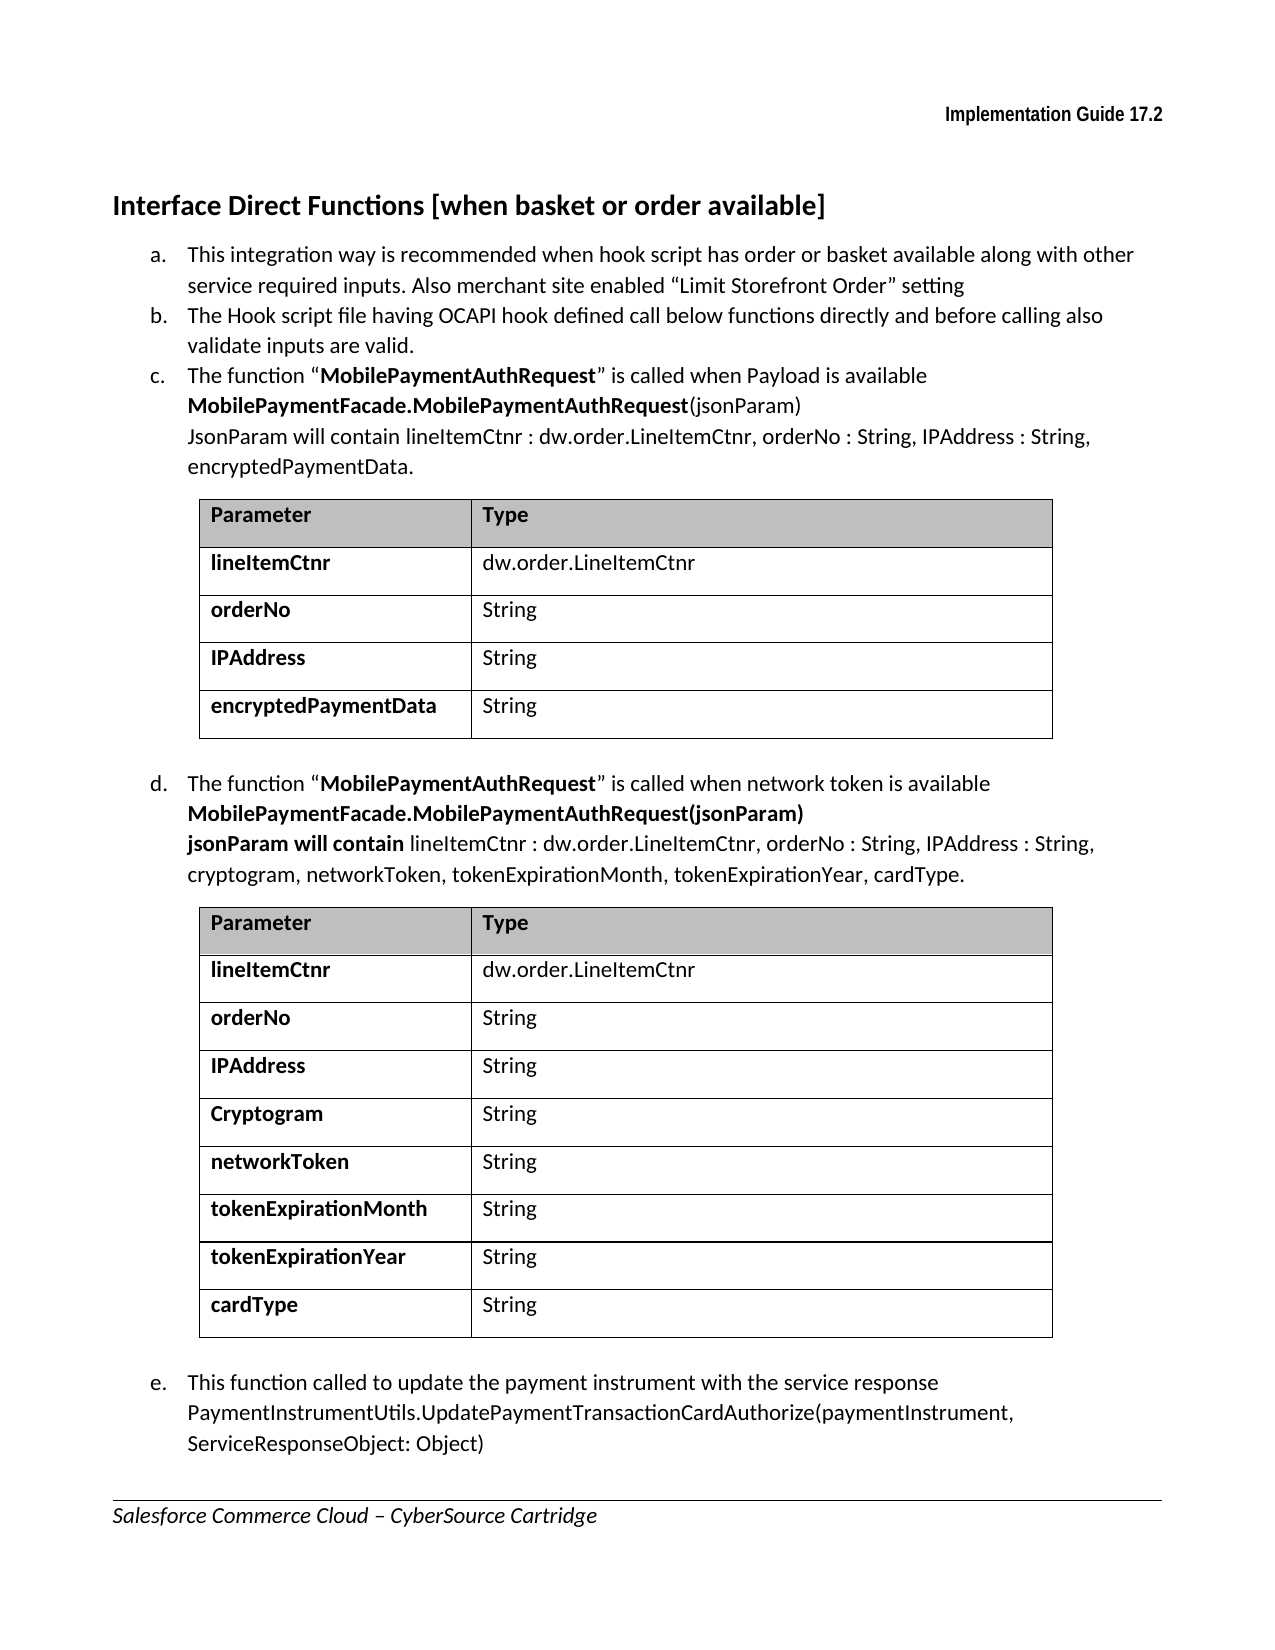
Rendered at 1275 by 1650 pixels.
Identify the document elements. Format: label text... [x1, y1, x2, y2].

table_cell orderNo [200, 1003, 471, 1050]
table_cell tokenExpirationYear [200, 1243, 471, 1289]
table_cell String [472, 1147, 1052, 1193]
list The function “MobilePaymentAuthRequest” is called when Payload is available [150, 361, 1162, 389]
table_cell String [472, 1195, 1052, 1241]
table_cell tokenExpirationMonth [200, 1195, 471, 1241]
list PaymentInstrumentUtils.UpdatePaymentTransactionCardAuthorize(paymentInstrument, ServiceResponseObject: Object) [187, 1398, 1162, 1457]
table_cell String [472, 691, 1052, 738]
table_cell cardType [200, 1290, 471, 1337]
table_cell String [472, 1003, 1052, 1050]
table_cell String [472, 1290, 1052, 1337]
subtitle Interface Direct Functions [when basket or order available] [112, 187, 1162, 223]
table_cell dw.order.LineItemCtnr [472, 956, 1052, 1002]
table_cell networkToken [200, 1147, 471, 1193]
list JsonParam will contain lineItemCtnr : dw.order.LineItemCtnr, orderNo : String, IPAddress : String, encryptedPaymentData. [187, 422, 1162, 480]
list This integration way is recommended when hook script has order or basket available along with other service required inputs. Also merchant site enabled “Limit Storefront Order” setting [150, 241, 1162, 299]
table_cell lineItemCtnr [200, 548, 471, 594]
table_header Parameter [200, 500, 471, 547]
table_cell Cryptogram [200, 1099, 471, 1146]
list MobilePaymentFacade.MobilePaymentAuthRequest(jsonParam) [187, 392, 1162, 419]
table_header Parameter [200, 908, 471, 954]
table_cell String [472, 643, 1052, 690]
table_cell String [472, 1243, 1052, 1289]
table_cell String [472, 1051, 1052, 1098]
table_cell lineItemCtnr [200, 956, 471, 1002]
table_cell String [472, 596, 1052, 642]
list This function called to update the payment instrument with the service response [150, 1368, 1162, 1396]
list The Hook script file having OCAPI hook defined call below functions directly and before calling also validate inputs are valid. [150, 301, 1162, 359]
table_cell encryptedPaymentData [200, 691, 471, 738]
table_cell dw.order.LineItemCtnr [472, 548, 1052, 594]
list jsonParam will contain lineItemCtnr : dw.order.LineItemCtnr, orderNo : String, IPAddress : String, cryptogram, networkToken, tokenExpirationMonth, tokenExpirationYear, cardType. [187, 829, 1162, 888]
list The function “MobilePaymentAuthRequest” is called when network token is available MobilePaymentFacade.MobilePaymentAuthRequest(jsonParam) [150, 769, 1162, 827]
table_header Type [472, 500, 1052, 547]
table_cell orderNo [200, 596, 471, 642]
table_cell String [472, 1099, 1052, 1146]
table_header Type [472, 908, 1052, 954]
table_cell IPAddress [200, 1051, 471, 1098]
table_cell IPAddress [200, 643, 471, 690]
